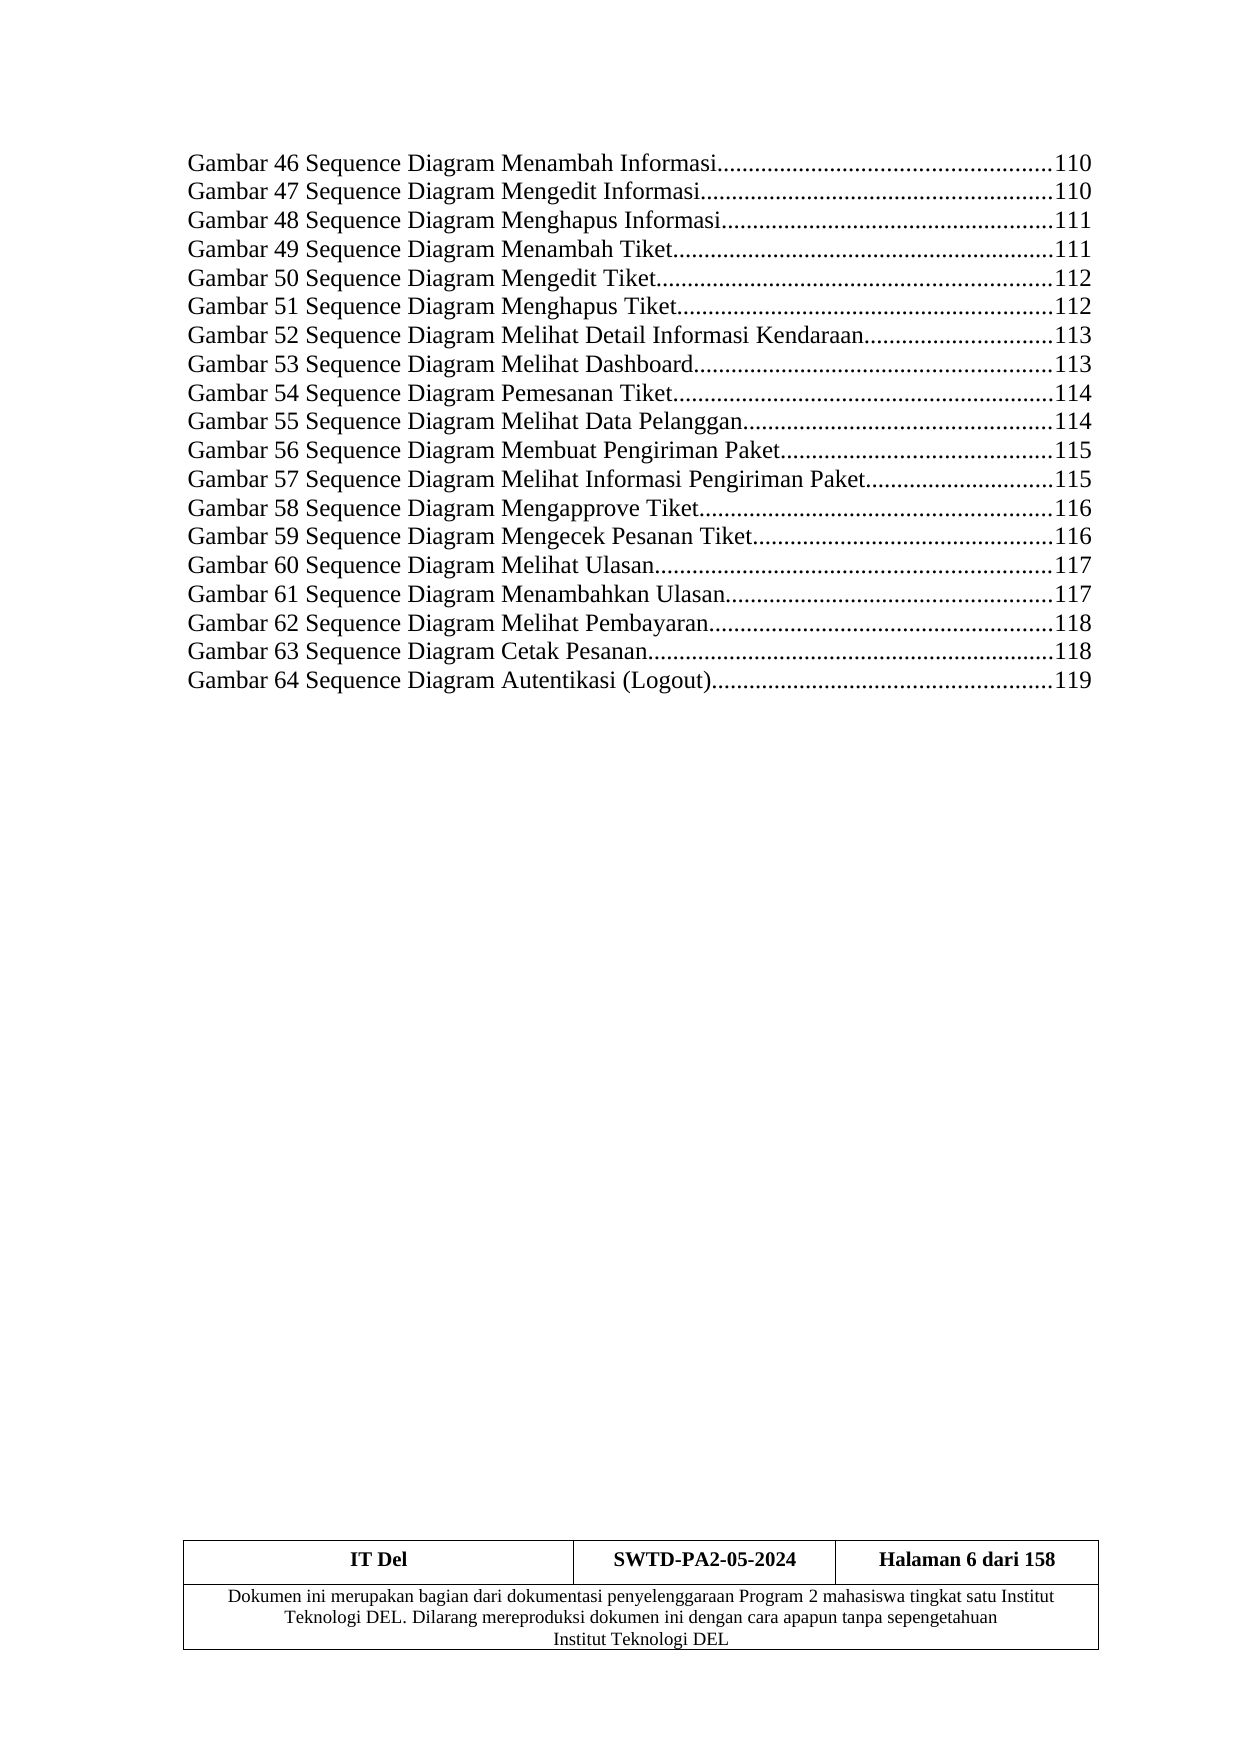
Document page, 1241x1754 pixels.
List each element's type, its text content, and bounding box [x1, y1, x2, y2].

text Gambar 51 Sequence Diagram Menghapus Tiket 112 [187, 291, 1092, 320]
text Gambar 64 Sequence Diagram Autentikasi (Logout) 119 [187, 665, 1092, 694]
text Gambar 53 Sequence Diagram Melihat Dashboard 113 [187, 349, 1092, 378]
text Gambar 60 Sequence Diagram Melihat Ulasan 117 [187, 550, 1092, 579]
text Gambar 50 Sequence Diagram Mengedit Tiket 112 [187, 263, 1092, 291]
text Gambar 48 Sequence Diagram Menghapus Informasi 111 [187, 205, 1092, 234]
text Gambar 58 Sequence Diagram Mengapprove Tiket 116 [187, 493, 1092, 521]
text Gambar 56 Sequence Diagram Membuat Pengiriman Paket 115 [187, 435, 1092, 464]
text Gambar 63 Sequence Diagram Cetak Pesanan 118 [187, 636, 1092, 665]
text Gambar 61 Sequence Diagram Menambahkan Ulasan 117 [187, 579, 1092, 608]
text Gambar 55 Sequence Diagram Melihat Data Pelanggan 114 [187, 406, 1092, 435]
text Gambar 57 Sequence Diagram Melihat Informasi Pengiriman Paket 115 [187, 464, 1092, 493]
text Gambar 54 Sequence Diagram Pemesanan Tiket 114 [187, 378, 1092, 406]
text Gambar 62 Sequence Diagram Melihat Pembayaran 118 [187, 608, 1092, 636]
text Gambar 46 Sequence Diagram Menambah Informasi 110 [187, 148, 1092, 176]
text Gambar 59 Sequence Diagram Mengecek Pesanan Tiket 116 [187, 521, 1092, 550]
text Gambar 52 Sequence Diagram Melihat Detail Informasi Kendaraan 113 [187, 320, 1092, 349]
text Gambar 49 Sequence Diagram Menambah Tiket 111 [187, 234, 1092, 263]
text Gambar 47 Sequence Diagram Mengedit Informasi 110 [187, 176, 1092, 205]
